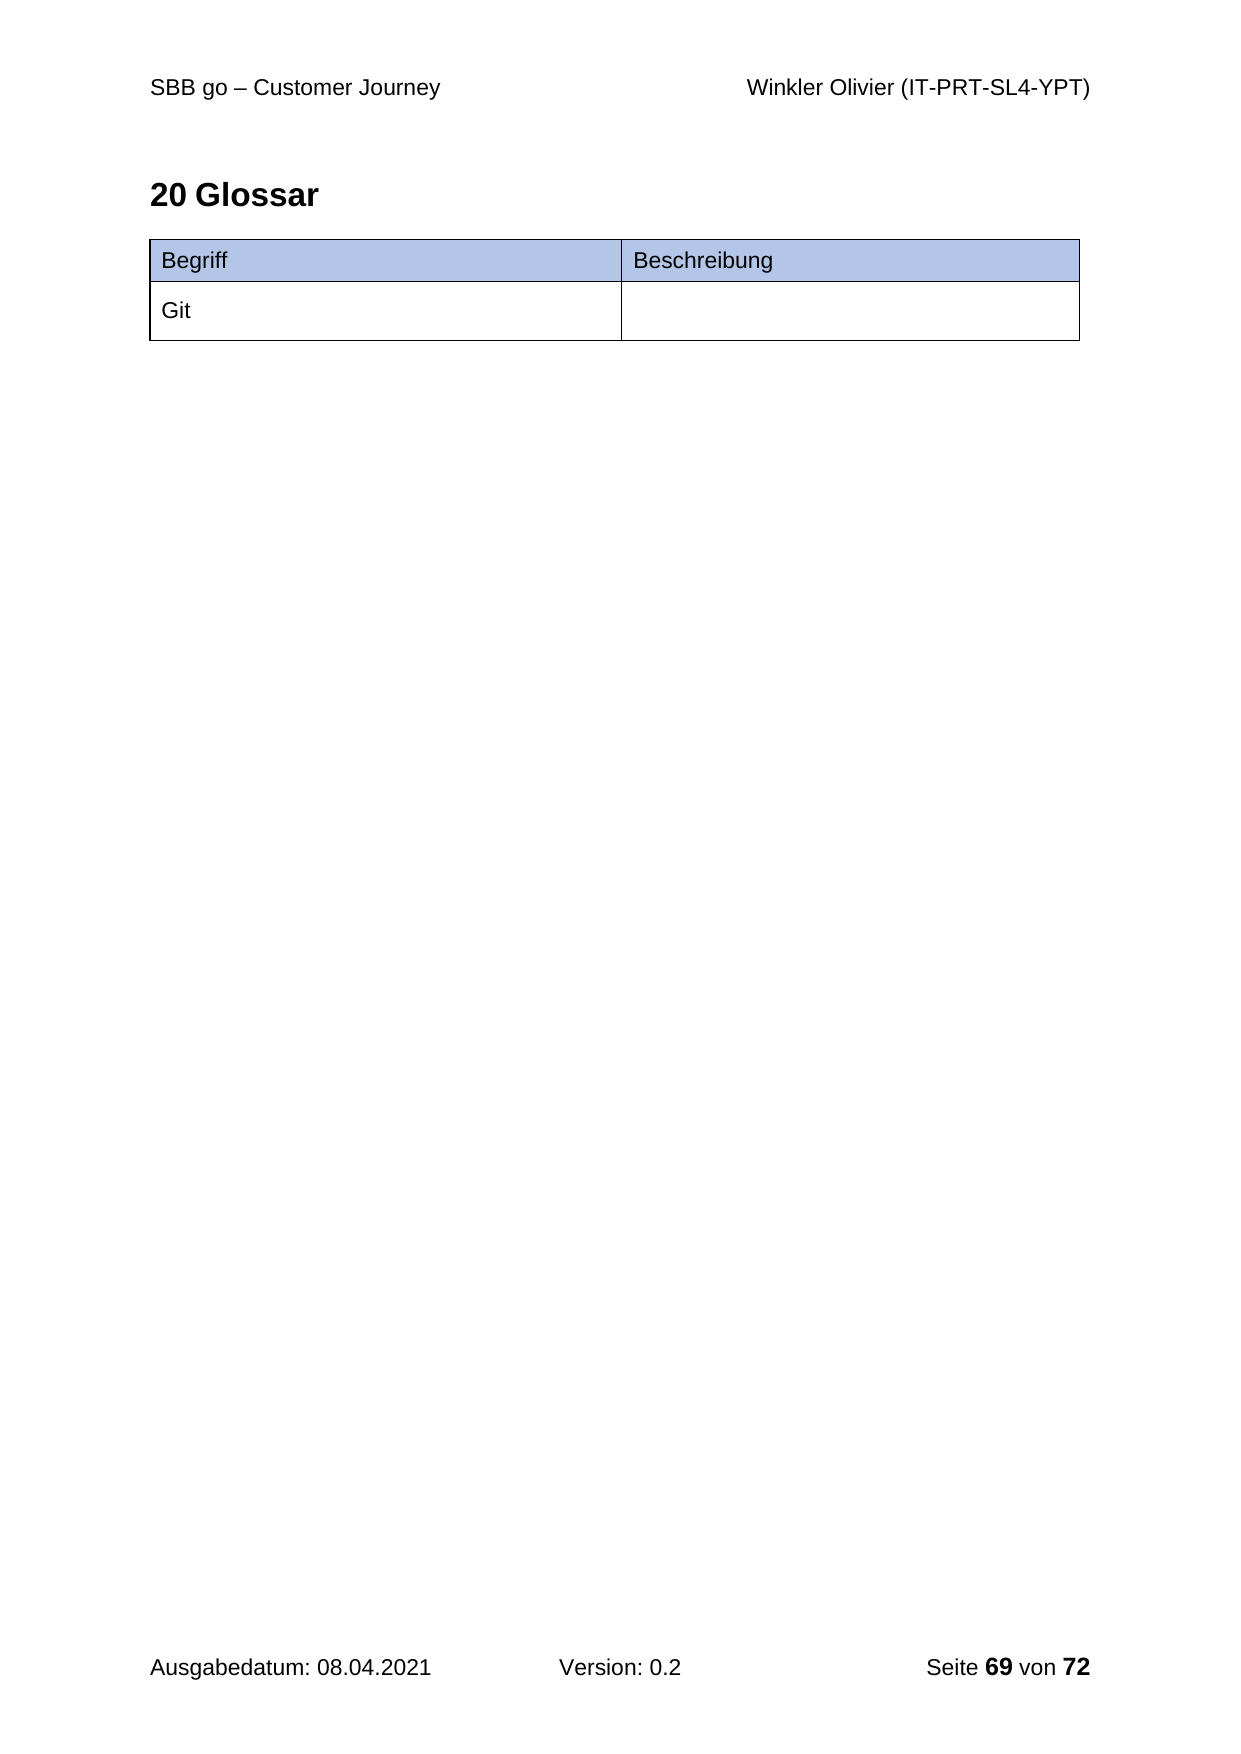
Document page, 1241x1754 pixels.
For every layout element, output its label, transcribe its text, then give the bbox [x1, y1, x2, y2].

table_cell [622, 282, 1079, 340]
subtitle Glossar [150, 175, 1090, 213]
table_cell Git [151, 282, 621, 340]
table_header Begriff [151, 240, 621, 281]
table_header Beschreibung [622, 240, 1079, 281]
